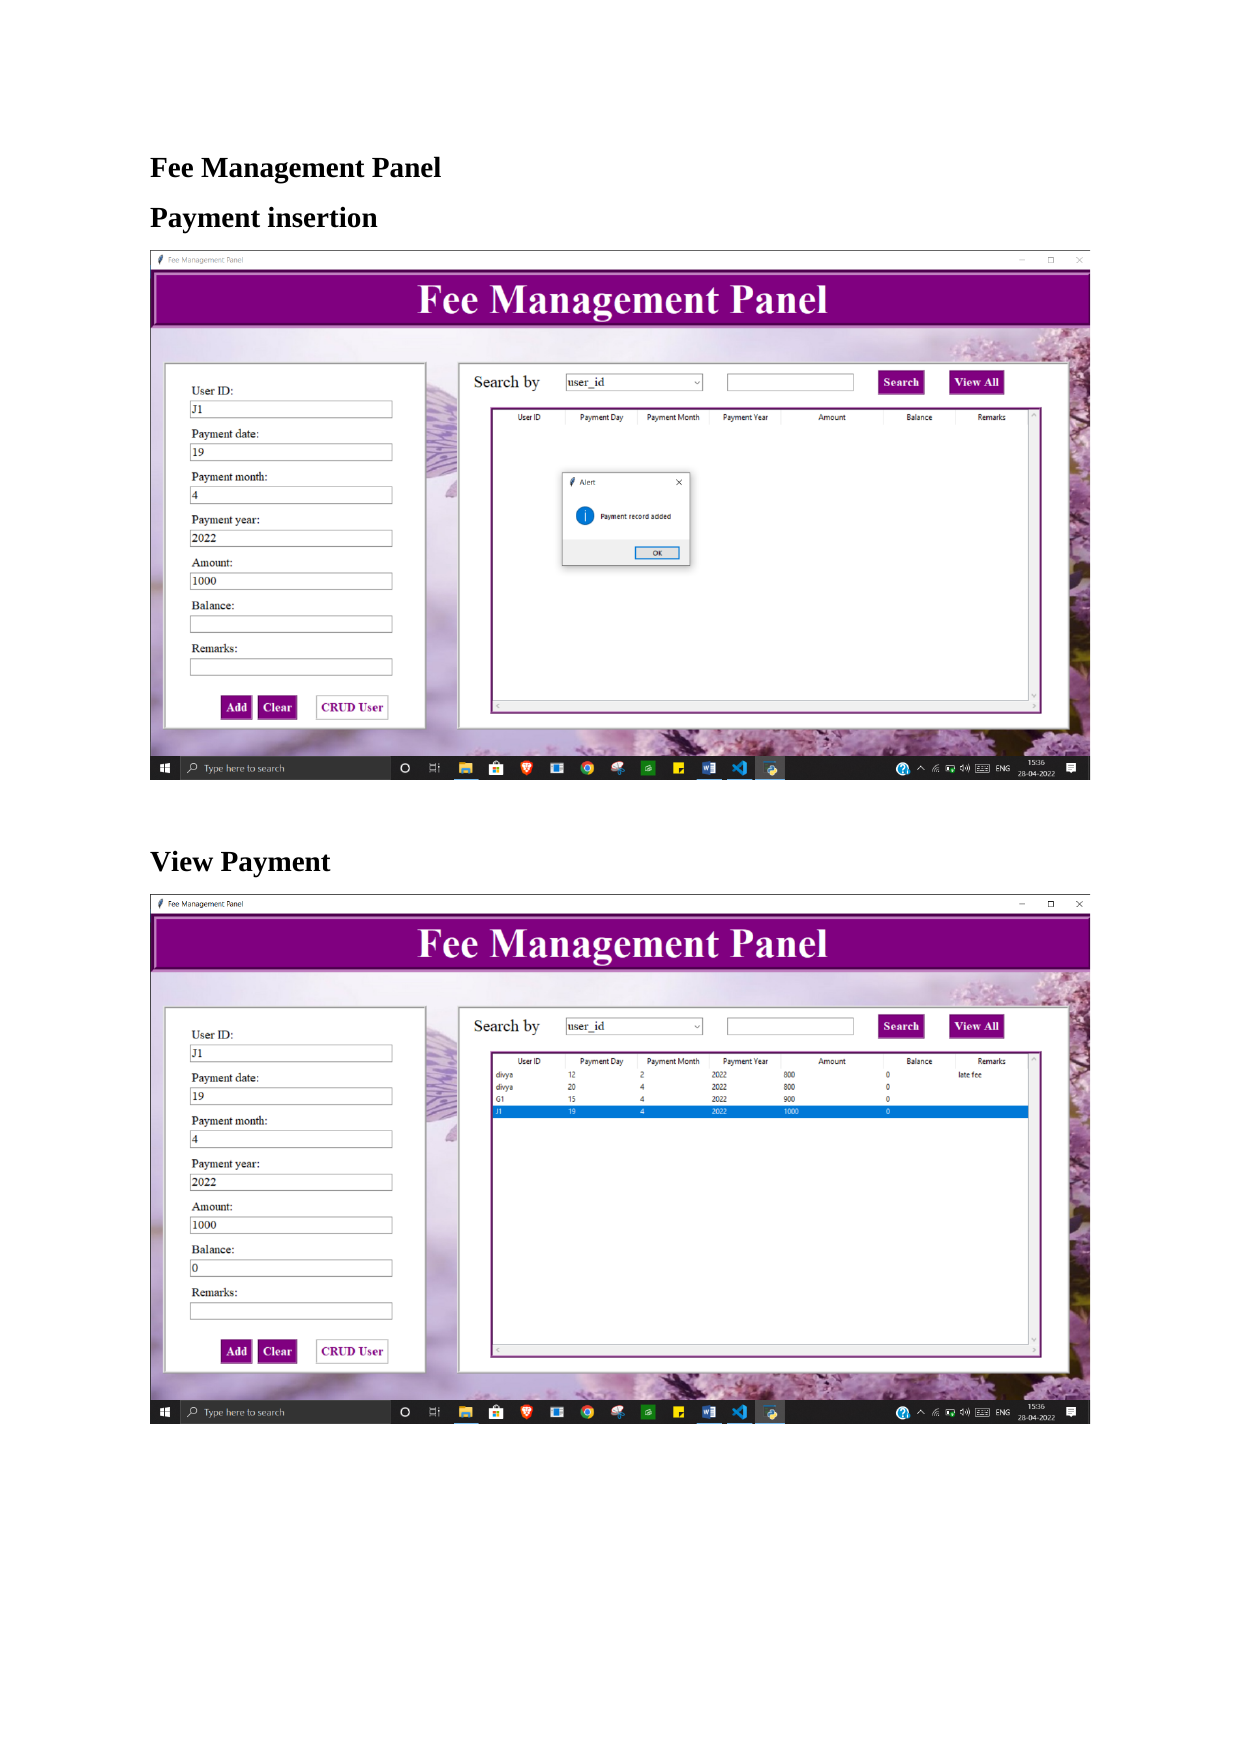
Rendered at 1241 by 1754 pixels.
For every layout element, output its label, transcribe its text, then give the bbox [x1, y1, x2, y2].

text View Payment [150, 844, 1090, 878]
text Fee Management Panel [150, 150, 1090, 183]
picture [150, 250, 1091, 780]
picture [150, 894, 1091, 1424]
text Payment insertion [150, 200, 1090, 234]
